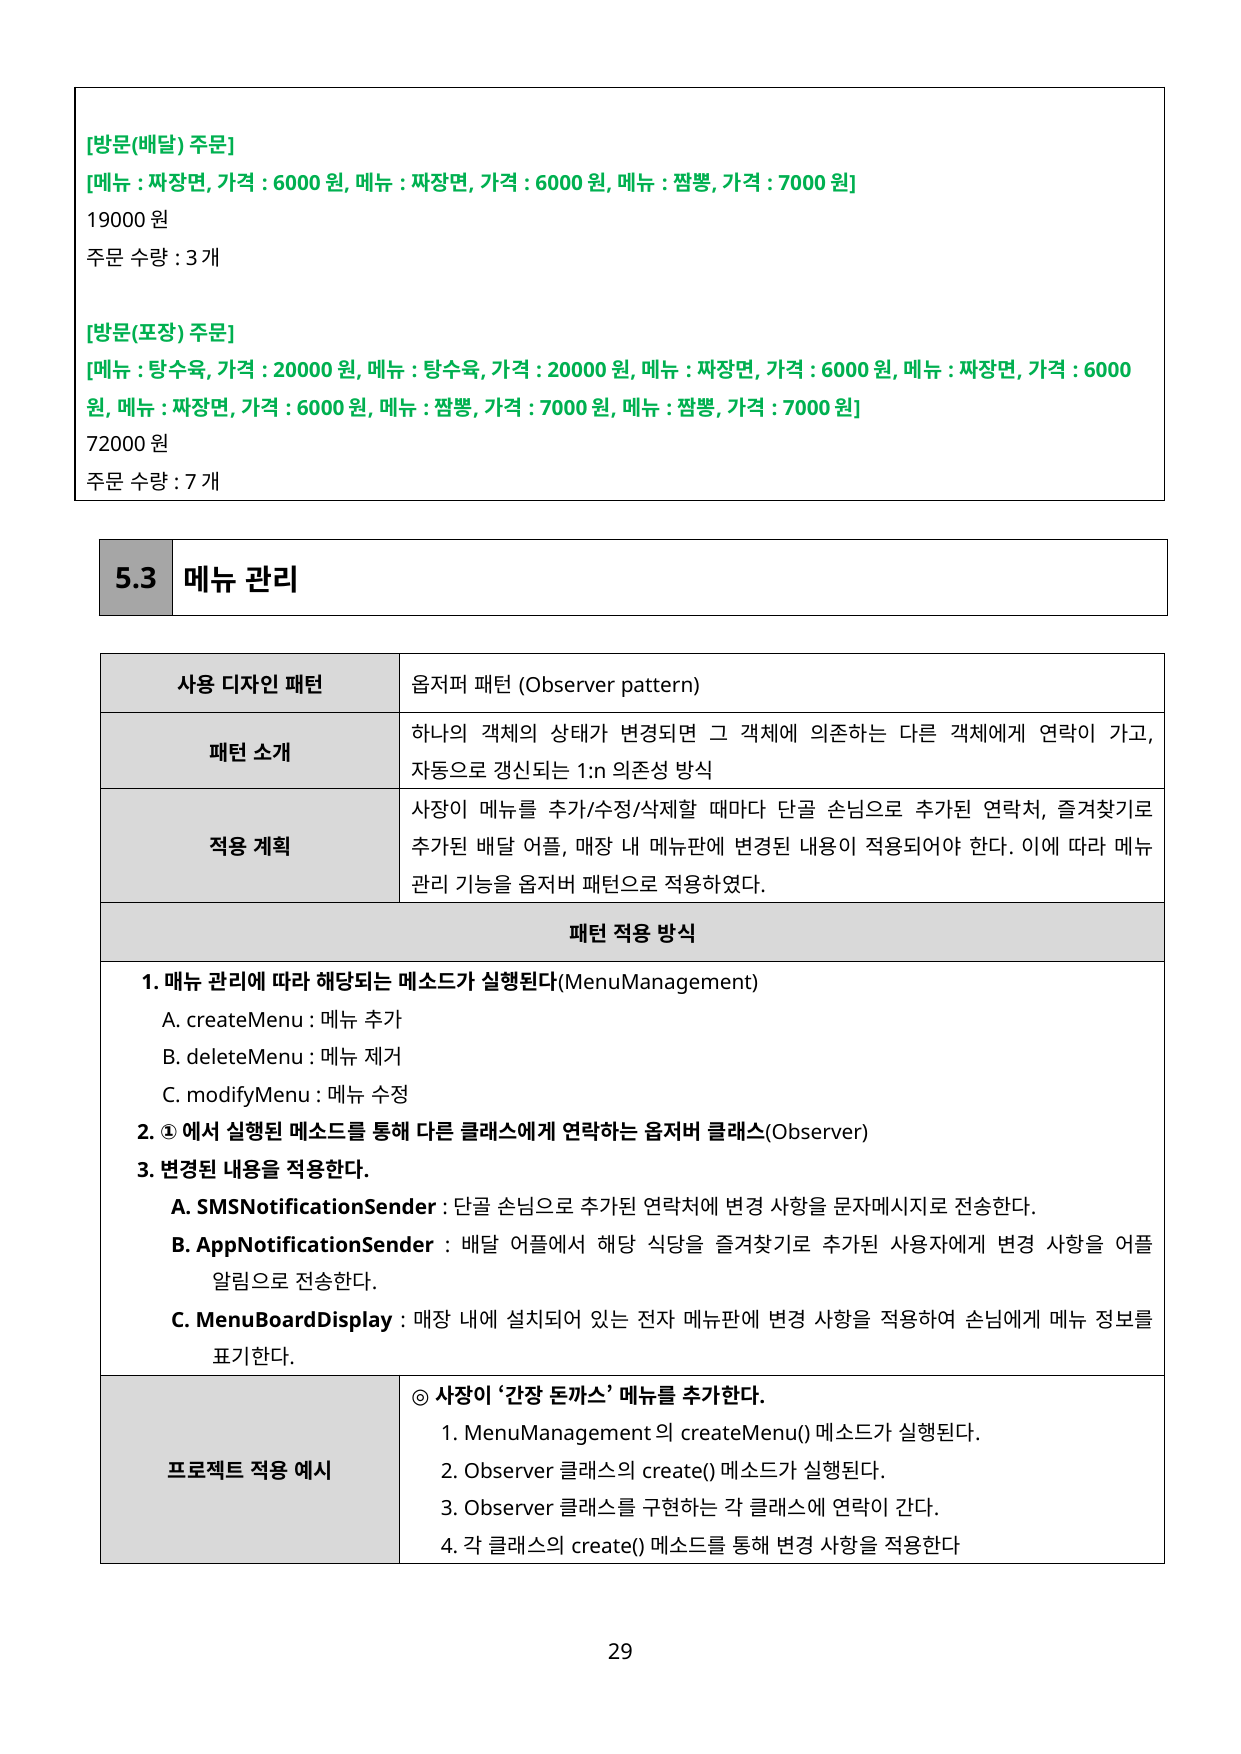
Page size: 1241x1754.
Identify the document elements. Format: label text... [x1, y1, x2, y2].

table_cell 패턴 소개 [101, 713, 399, 788]
table_header 메뉴 관리 [173, 540, 1167, 615]
table_cell 사장이 메뉴를 추가/수정/삭제할 때마다 단골 손님으로 추가된 연락처, 즐겨찾기로 추가된 배달 어플, 매장 내 메뉴판에 변경된 내용이 적용되어야 한다. 이에 따라 메뉴 관리 기능을 옵저버 패턴으로 적용하였다. [400, 789, 1164, 902]
table_cell 매뉴 관리에 따라 해당되는 메소드가 실행된다(MenuManagement) createMenu : 메뉴 추가 deleteMenu : 메뉴 제거 modifyMenu : 메뉴 수정 ①에서 실행된 메소드를 통해 다른 클래스에게 연락하는 옵저버 클래스(Observer) 변경된 내용을 적용한다. SMSNotificationSender : 단골 손님으로 추가된 연락처에 변경 사항을 문자메시지로 전송한다. AppNotificationSender : 배달 어플에서 해당 식당을 즐겨찾기로 추가된 사용자에게 변경 사항을 어플 알림으로 전송한다. MenuBoardDisplay : 매장 내에 설치되어 있는 전자 메뉴판에 변경 사항을 적용하여 손님에게 메뉴 정보를 표기한다. [101, 962, 1164, 1374]
table_cell 하나의 객체의 상태가 변경되면 그 객체에 의존하는 다른 객체에게 연락이 가고, 자동으로 갱신되는 1:n 의존성 방식 [400, 713, 1164, 788]
table_cell 프로젝트 적용 예시 [101, 1376, 399, 1563]
table_header 옵저퍼 패턴 (Observer pattern) [400, 654, 1164, 712]
table_cell 패턴 적용 방식 [101, 903, 1164, 961]
table_header 5.3 [100, 540, 172, 615]
table_cell 사장이 ‘간장 돈까스’ 메뉴를 추가한다. MenuManagement의 createMenu() 메소드가 실행된다. Observer 클래스의 create() 메소드가 실행된다. Observer 클래스를 구현하는 각 클래스에 연락이 간다. 각 클래스의 create() 메소드를 통해 변경 사항을 적용한다 [400, 1376, 1164, 1563]
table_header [76, 88, 1164, 500]
table_cell 적용 계획 [101, 789, 399, 902]
table_header 사용 디자인 패턴 [101, 654, 399, 712]
